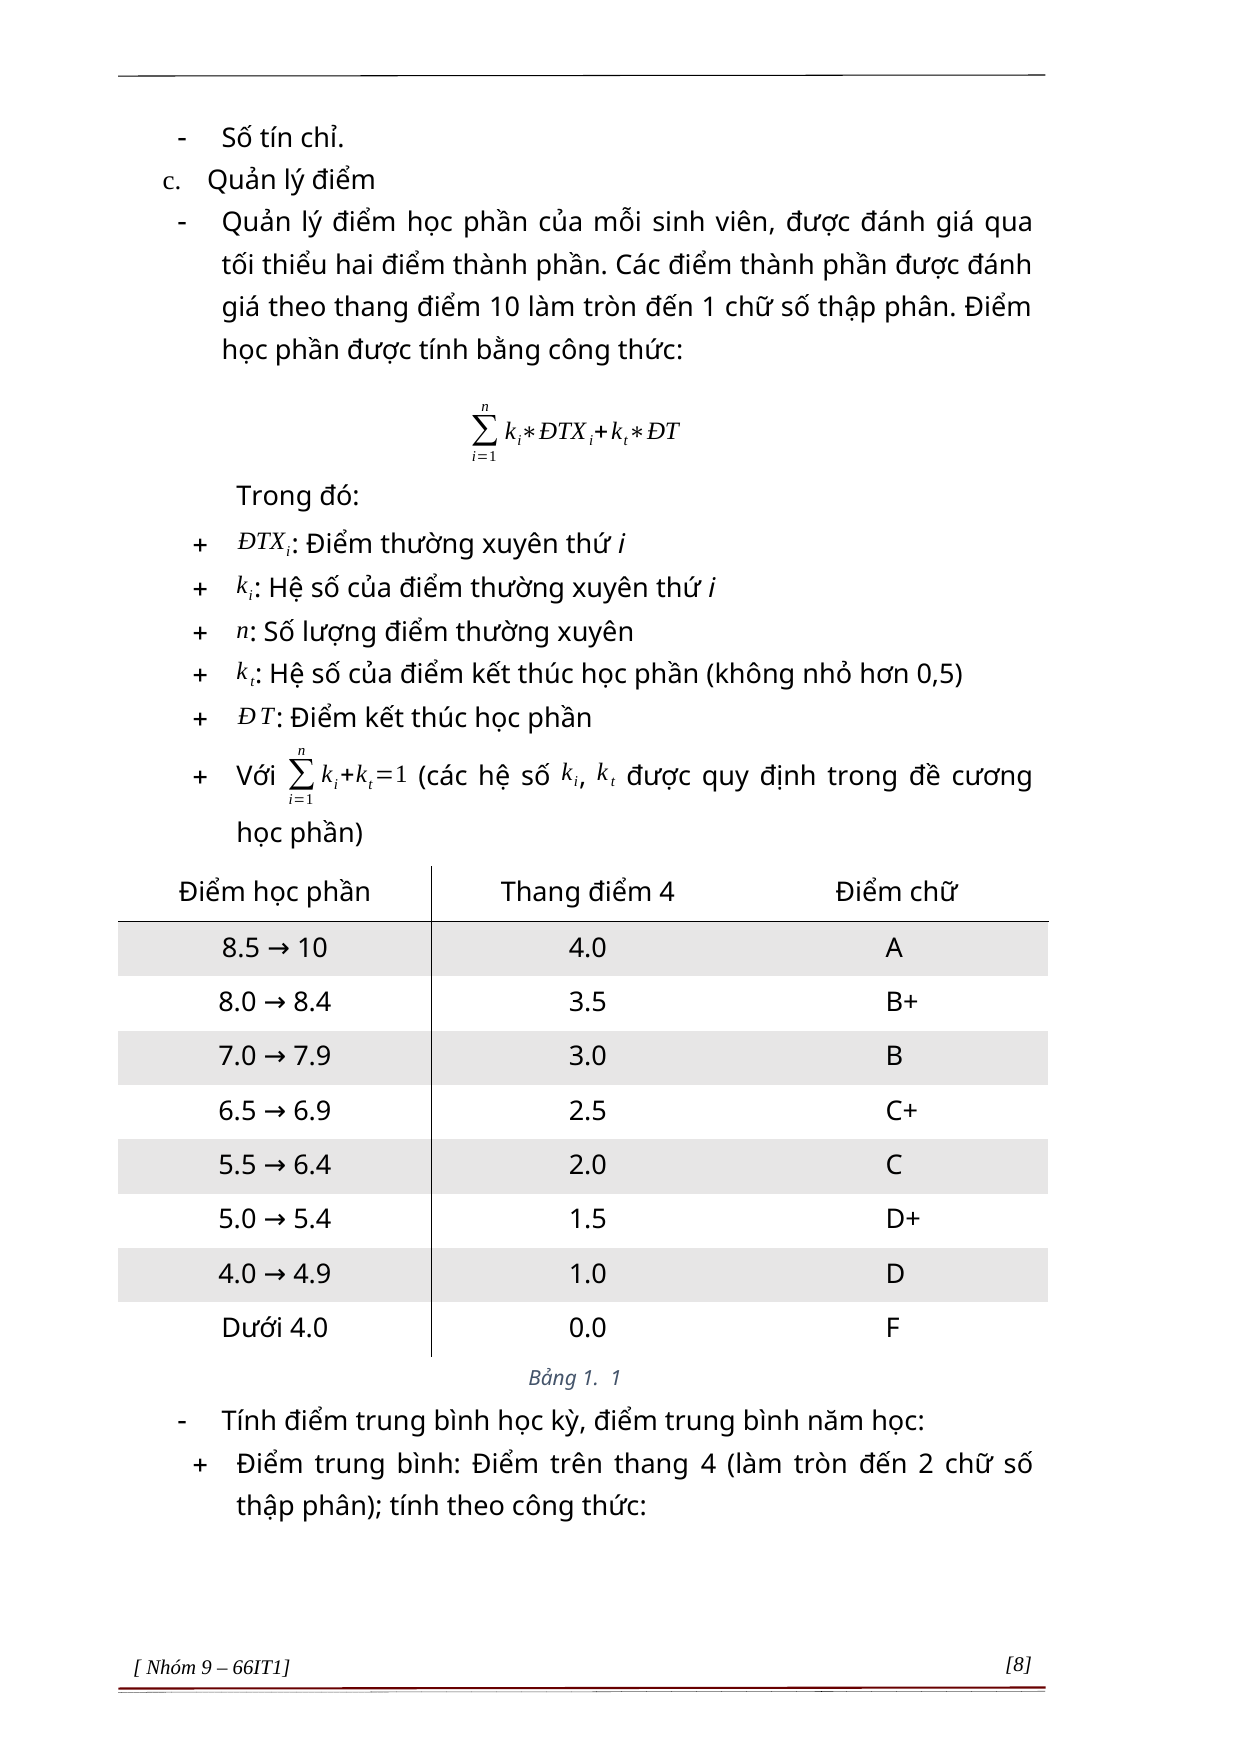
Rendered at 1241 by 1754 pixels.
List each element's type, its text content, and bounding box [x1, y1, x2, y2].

table_cell 2.5 [432, 1085, 744, 1139]
table_cell 8.0 → 8.4 [118, 976, 431, 1031]
list Số tín chỉ. [177, 118, 1033, 155]
table_cell D [744, 1248, 1048, 1302]
table_cell 2.0 [432, 1139, 744, 1194]
list : Hệ số của điểm thường xuyên thứ i [192, 568, 1033, 607]
list : Số lượng điểm thường xuyên [192, 612, 1033, 649]
table_cell 4.0 [432, 922, 744, 976]
list Điểm trung bình: Điểm trên thang 4 (làm tròn đến 2 chữ số thập phân); tính theo công thức: [192, 1444, 1033, 1523]
table_header Điểm học phần [118, 866, 431, 921]
table_cell 6.5 → 6.9 [118, 1085, 431, 1139]
list Quản lý điểm [162, 161, 1033, 197]
list : Hệ số của điểm kết thúc học phần (không nhỏ hơn 0,5) [192, 654, 1033, 693]
table_cell 7.0 → 7.9 [118, 1031, 431, 1085]
table_cell 8.5 → 10 [118, 922, 431, 976]
table_cell D+ [744, 1194, 1048, 1248]
table_cell C [744, 1139, 1048, 1194]
table_cell 3.5 [432, 976, 744, 1031]
table_cell 5.0 → 5.4 [118, 1194, 431, 1248]
table_cell 4.0 → 4.9 [118, 1248, 431, 1302]
table_header Thang điểm 4 [432, 866, 744, 921]
list Quản lý điểm học phần của mỗi sinh viên, được đánh giá qua tối thiểu hai điểm thành phần. Các điểm thành phần được đánh giá theo thang điểm 10 làm tròn đến 1 chữ số thập phân. Điểm học phần được tính bằng công thức: [177, 203, 1033, 367]
list : Điểm kết thúc học phần [192, 698, 1033, 735]
table_cell C+ [744, 1085, 1048, 1139]
table_cell F [744, 1303, 1048, 1357]
list Tính điểm trung bình học kỳ, điểm trung bình năm học: [177, 1402, 1033, 1439]
table_cell 0.0 [432, 1303, 744, 1357]
table_cell Dưới 4.0 [118, 1303, 431, 1357]
table_cell 3.0 [432, 1031, 744, 1085]
list : Điểm thường xuyên thứ i [192, 525, 1033, 563]
table_cell B+ [744, 976, 1048, 1031]
table_cell 1.5 [432, 1194, 744, 1248]
table_cell 1.0 [432, 1248, 744, 1302]
text Bảng 1. 1 [118, 1363, 1033, 1391]
list Với (các hệ số , được quy định trong đề cương học phần) [192, 741, 1033, 850]
table_header Điểm chữ [744, 866, 1048, 921]
table_cell B [744, 1031, 1048, 1085]
table_cell A [744, 922, 1048, 976]
text Trong đó: [236, 476, 1033, 513]
table_cell 5.5 → 6.4 [118, 1139, 431, 1194]
